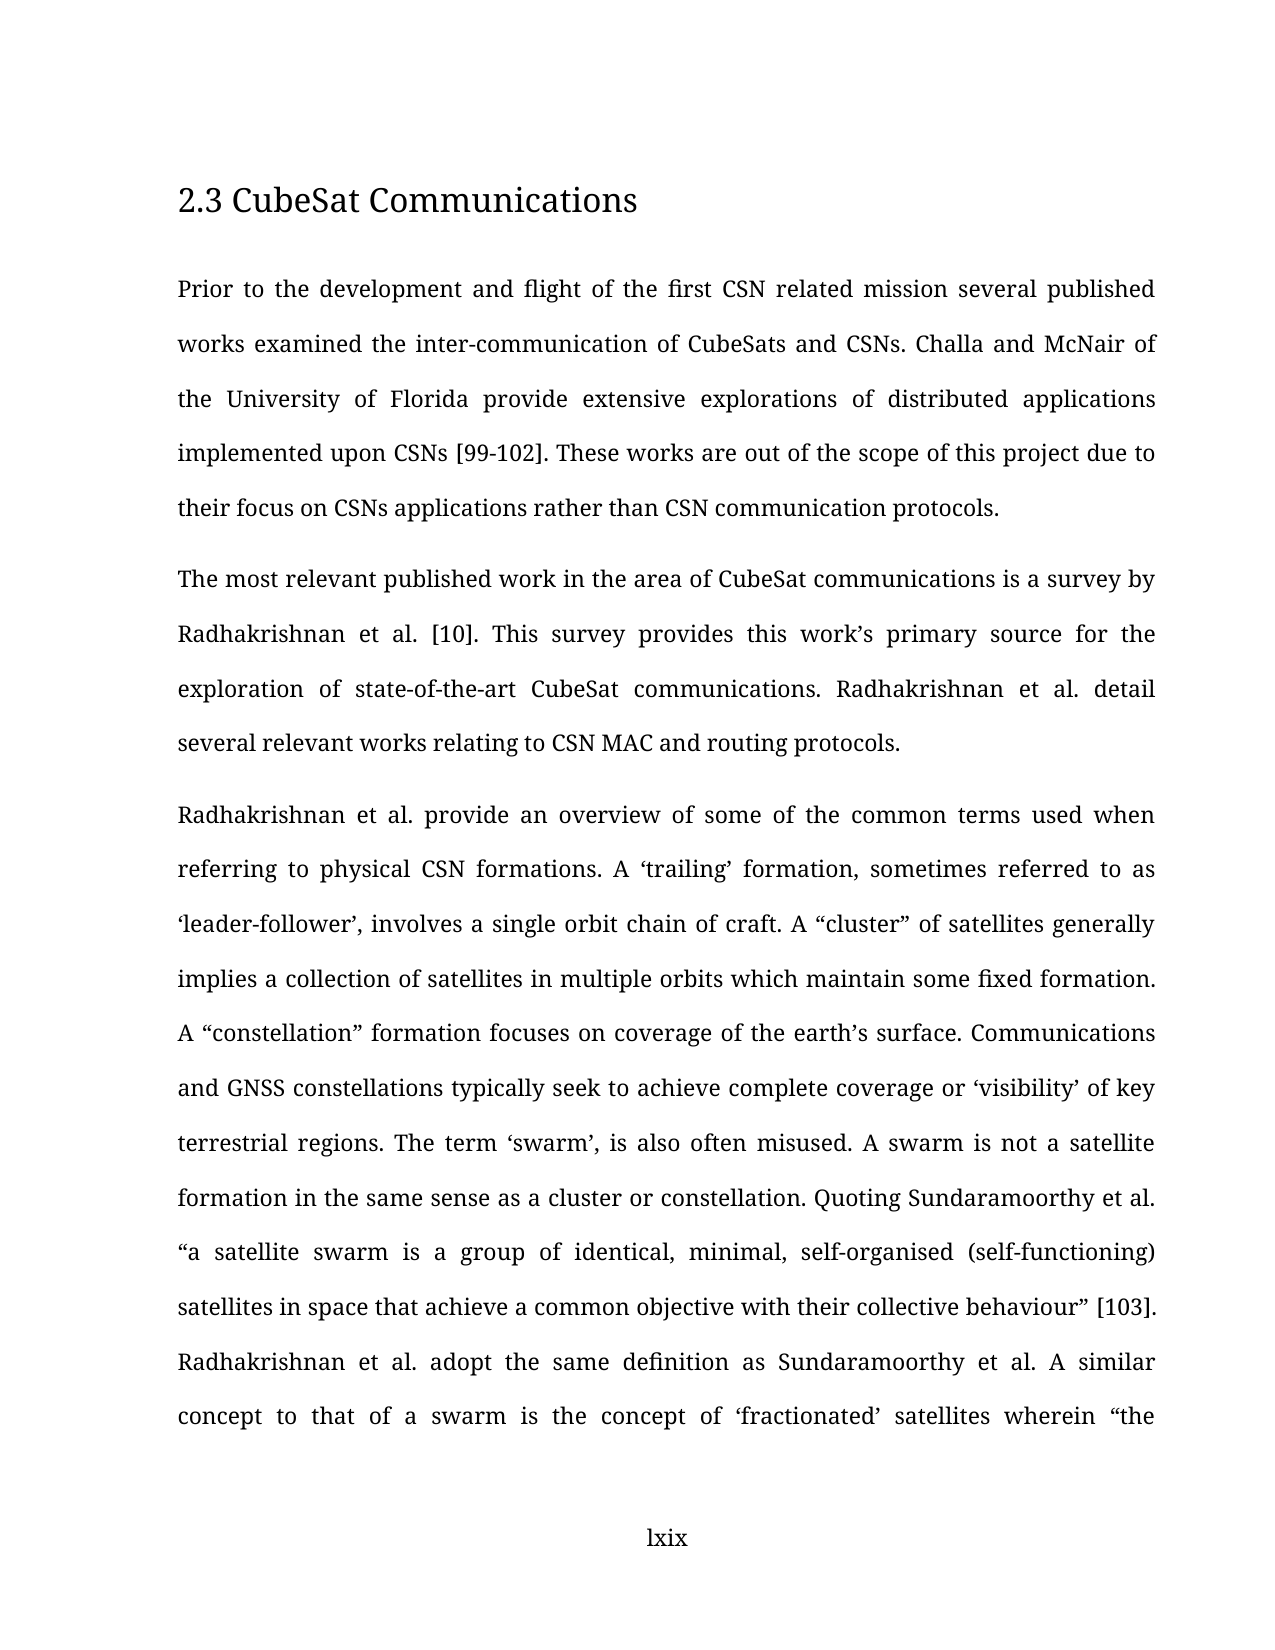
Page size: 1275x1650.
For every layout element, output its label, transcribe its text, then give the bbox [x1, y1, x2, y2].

text Prior to the development and flight of the first CSN related mission several published works examined the inter-communication of CubeSats and CSNs. Challa and McNair of the University of Florida provide extensive explorations of distributed applications implemented upon CSNs [99-102]. These works are out of the scope of this project due to their focus on CSNs applications rather than CSN communication protocols. [177, 273, 1157, 523]
subtitle CubeSat Communications [177, 177, 1157, 222]
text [177, 799, 1157, 1431]
text The most relevant published work in the area of CubeSat communications is a survey by Radhakrishnan et al. [10]. This survey provides this work’s primary source for the exploration of state-of-the-art CubeSat communications. Radhakrishnan et al. detail several relevant works relating to CSN MAC and routing protocols. [177, 563, 1157, 758]
